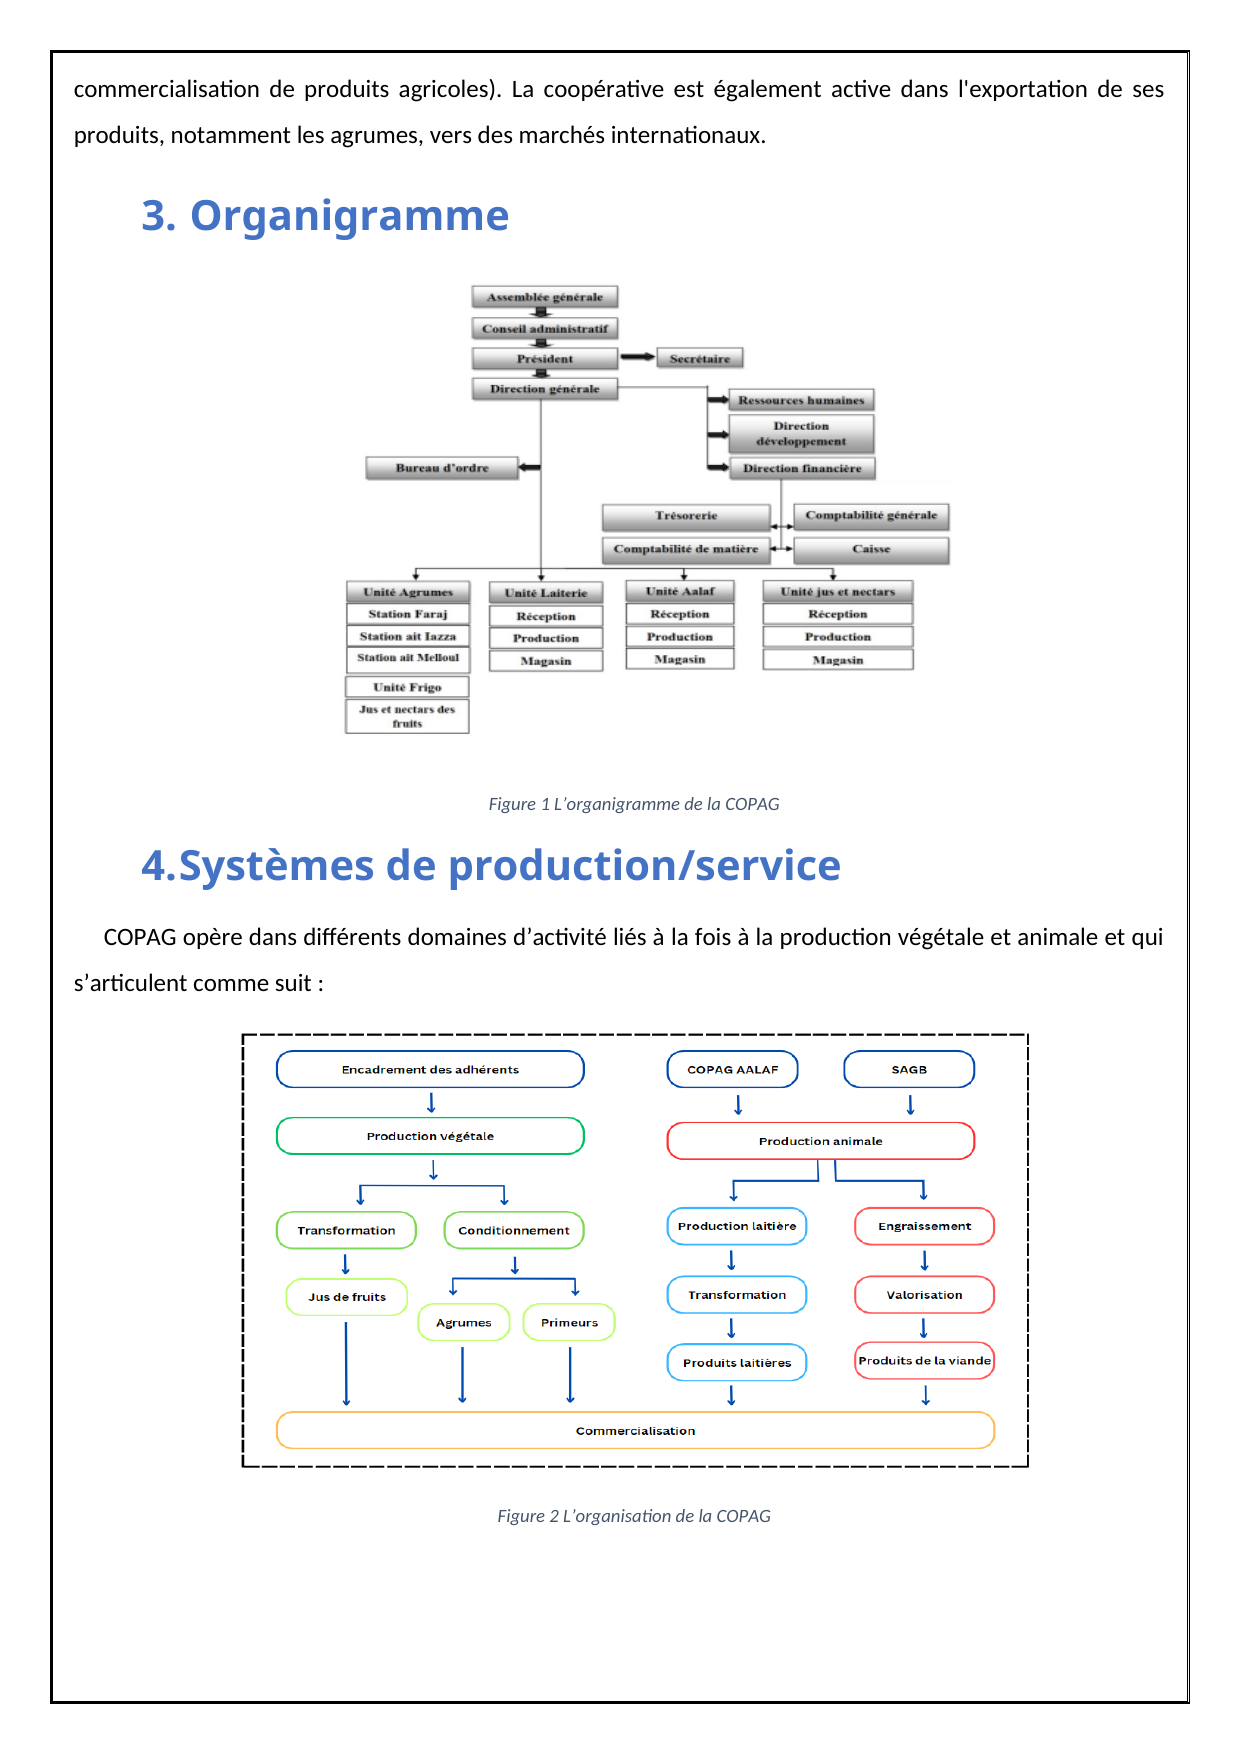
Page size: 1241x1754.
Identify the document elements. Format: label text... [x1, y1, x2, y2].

picture [289, 271, 982, 757]
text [73, 73, 1167, 150]
subtitle Organigramme [141, 186, 1167, 243]
text Figure 2 L’organisation de la COPAG [73, 1504, 1167, 1527]
text Figure 1 L’organigramme de la COPAG [73, 792, 1167, 815]
subtitle Systèmes de production/service [141, 836, 1167, 893]
text COPAG opère dans différents domaines d’activité liés à la fois à la production végétale et animale et qui s’articulent comme suit : [73, 921, 1167, 997]
picture [241, 1033, 1029, 1468]
